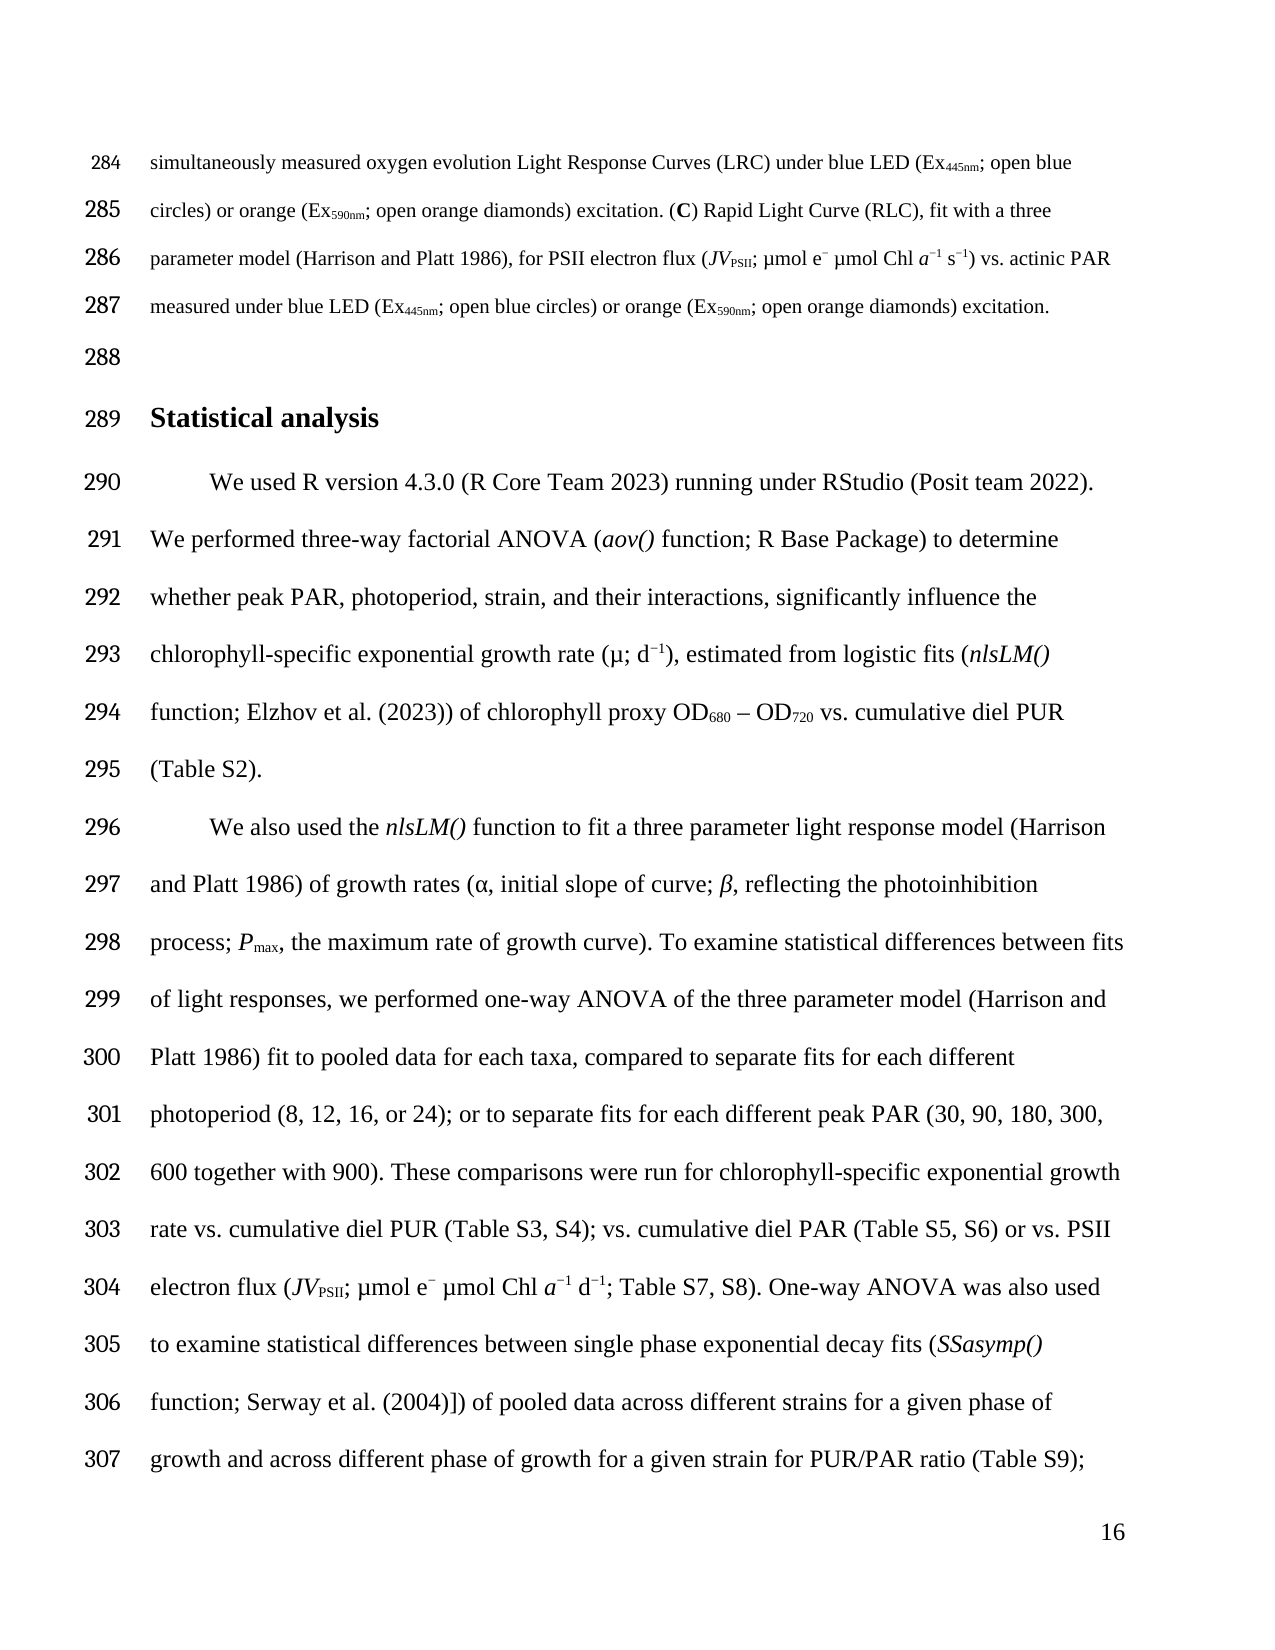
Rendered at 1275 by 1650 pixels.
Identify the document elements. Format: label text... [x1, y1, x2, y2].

text We used R version 4.3.0 (R Core Team 2023) running under RStudio (Posit team 2022). We performed three-way factorial ANOVA (aov() function; R Base Package) to determine whether peak PAR, photoperiod, strain, and their interactions, significantly influence the chlorophyll-specific exponential growth rate (µ; d−1), estimated from logistic fits (nlsLM() function; Elzhov et al. (2023)) of chlorophyll proxy OD680 – OD720 vs. cumulative diel PUR (Table S2). [150, 467, 1125, 783]
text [150, 812, 1125, 1473]
subtitle Statistical analysis [150, 400, 1125, 433]
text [150, 150, 1125, 318]
